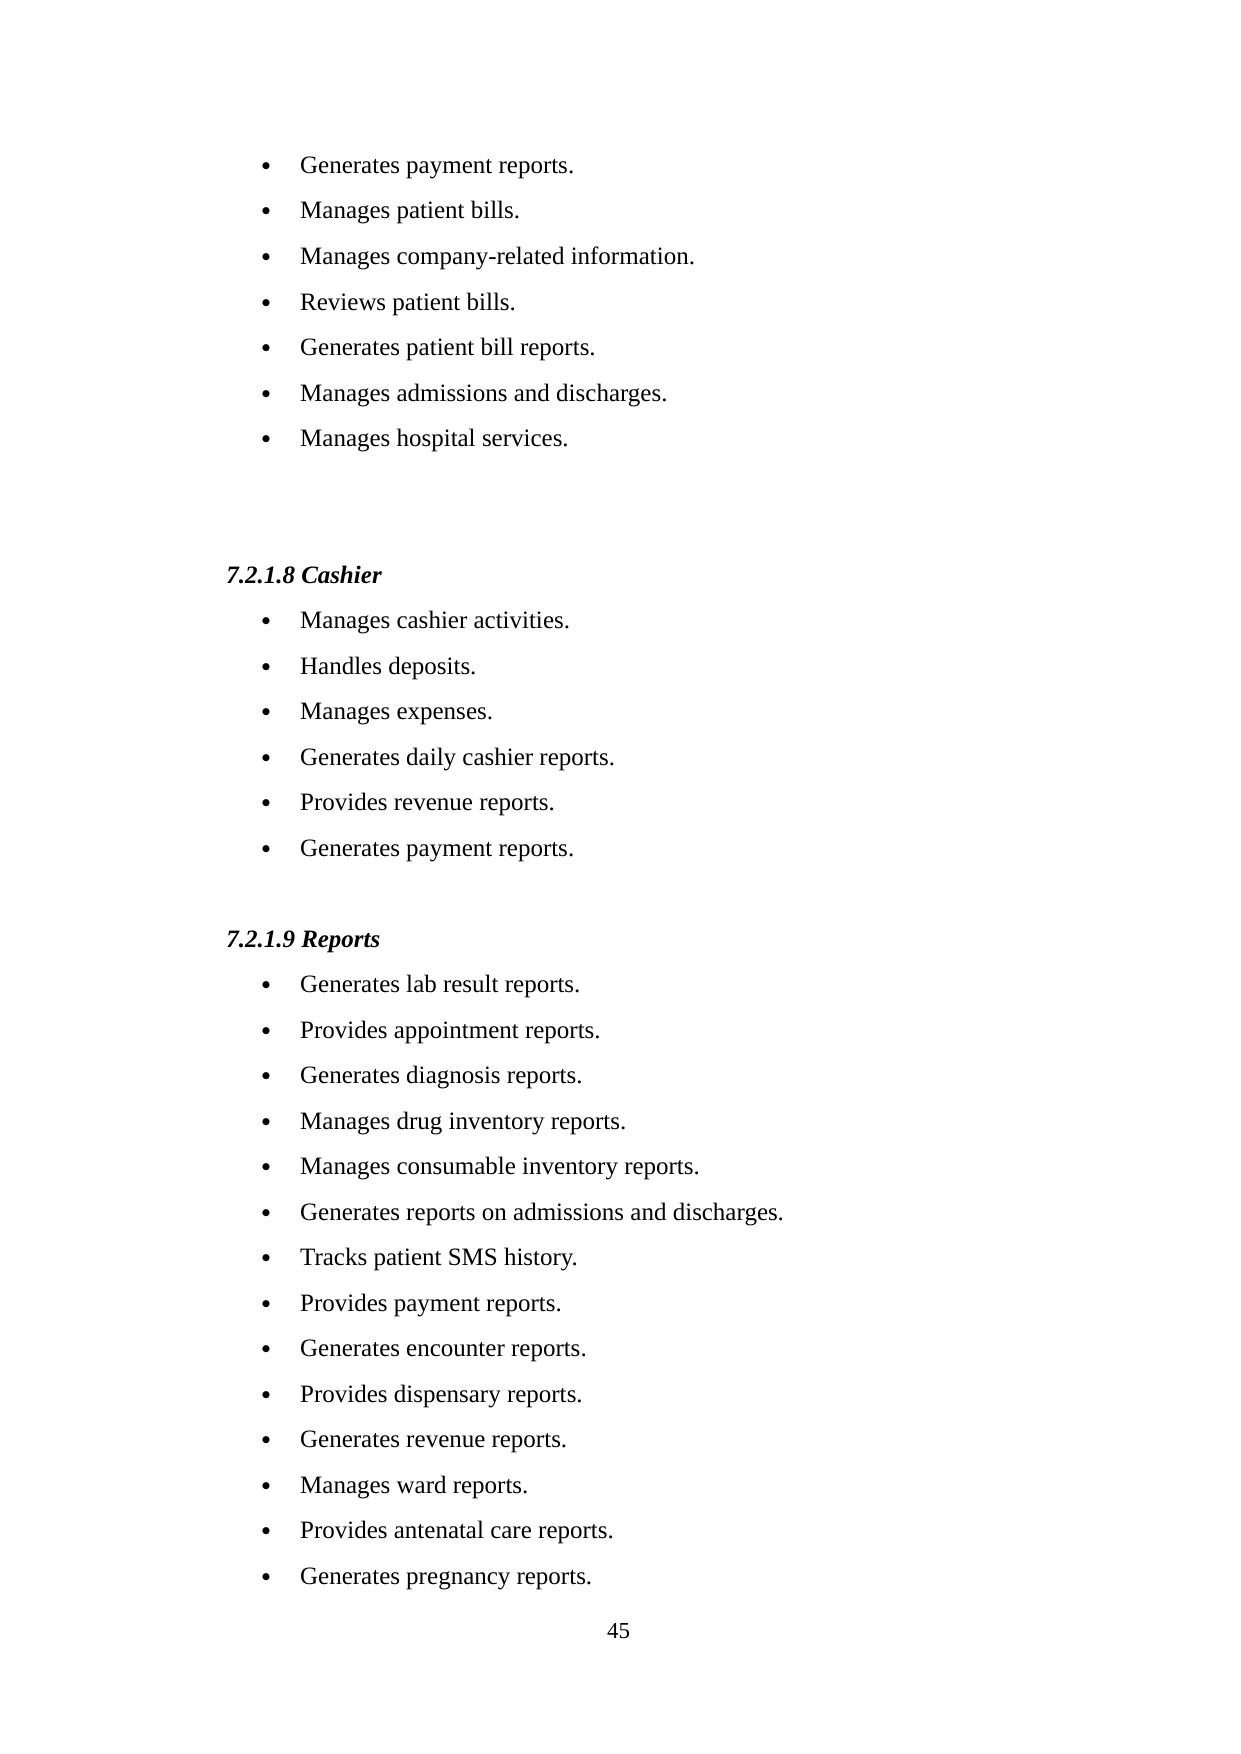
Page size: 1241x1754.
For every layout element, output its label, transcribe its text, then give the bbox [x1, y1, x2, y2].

list Manages patient bills. [262, 196, 1090, 224]
list Manages company-related information. [262, 241, 1090, 270]
list Manages hospital services. [262, 423, 1090, 452]
list Generates lab result reports. [262, 969, 1090, 998]
list Generates pregnancy reports. [262, 1561, 1090, 1590]
list Manages cashier activities. [262, 605, 1090, 634]
list Generates encounter reports. [262, 1333, 1090, 1362]
list Provides appointment reports. [262, 1015, 1090, 1044]
list Manages consumable inventory reports. [262, 1151, 1090, 1180]
list Provides revenue reports. [262, 787, 1090, 816]
list Manages ward reports. [262, 1470, 1090, 1499]
list Generates patient bill reports. [262, 332, 1090, 361]
text 7.2.1.9 Reports [226, 924, 1090, 953]
list Generates payment reports. [262, 150, 1090, 179]
list Generates diagnosis reports. [262, 1060, 1090, 1089]
list Manages admissions and discharges. [262, 378, 1090, 406]
list Generates revenue reports. [262, 1424, 1090, 1453]
list Generates daily cashier reports. [262, 742, 1090, 771]
list Generates payment reports. [262, 833, 1090, 862]
list Generates reports on admissions and discharges. [262, 1197, 1090, 1226]
text 7.2.1.8 Cashier [226, 560, 1090, 588]
list Provides payment reports. [262, 1288, 1090, 1317]
list Manages expenses. [262, 696, 1090, 725]
list Handles deposits. [262, 651, 1090, 679]
list Provides dispensary reports. [262, 1379, 1090, 1408]
list Reviews patient bills. [262, 287, 1090, 315]
list Provides antenatal care reports. [262, 1516, 1090, 1544]
list Tracks patient SMS history. [262, 1242, 1090, 1271]
list Manages drug inventory reports. [262, 1106, 1090, 1135]
